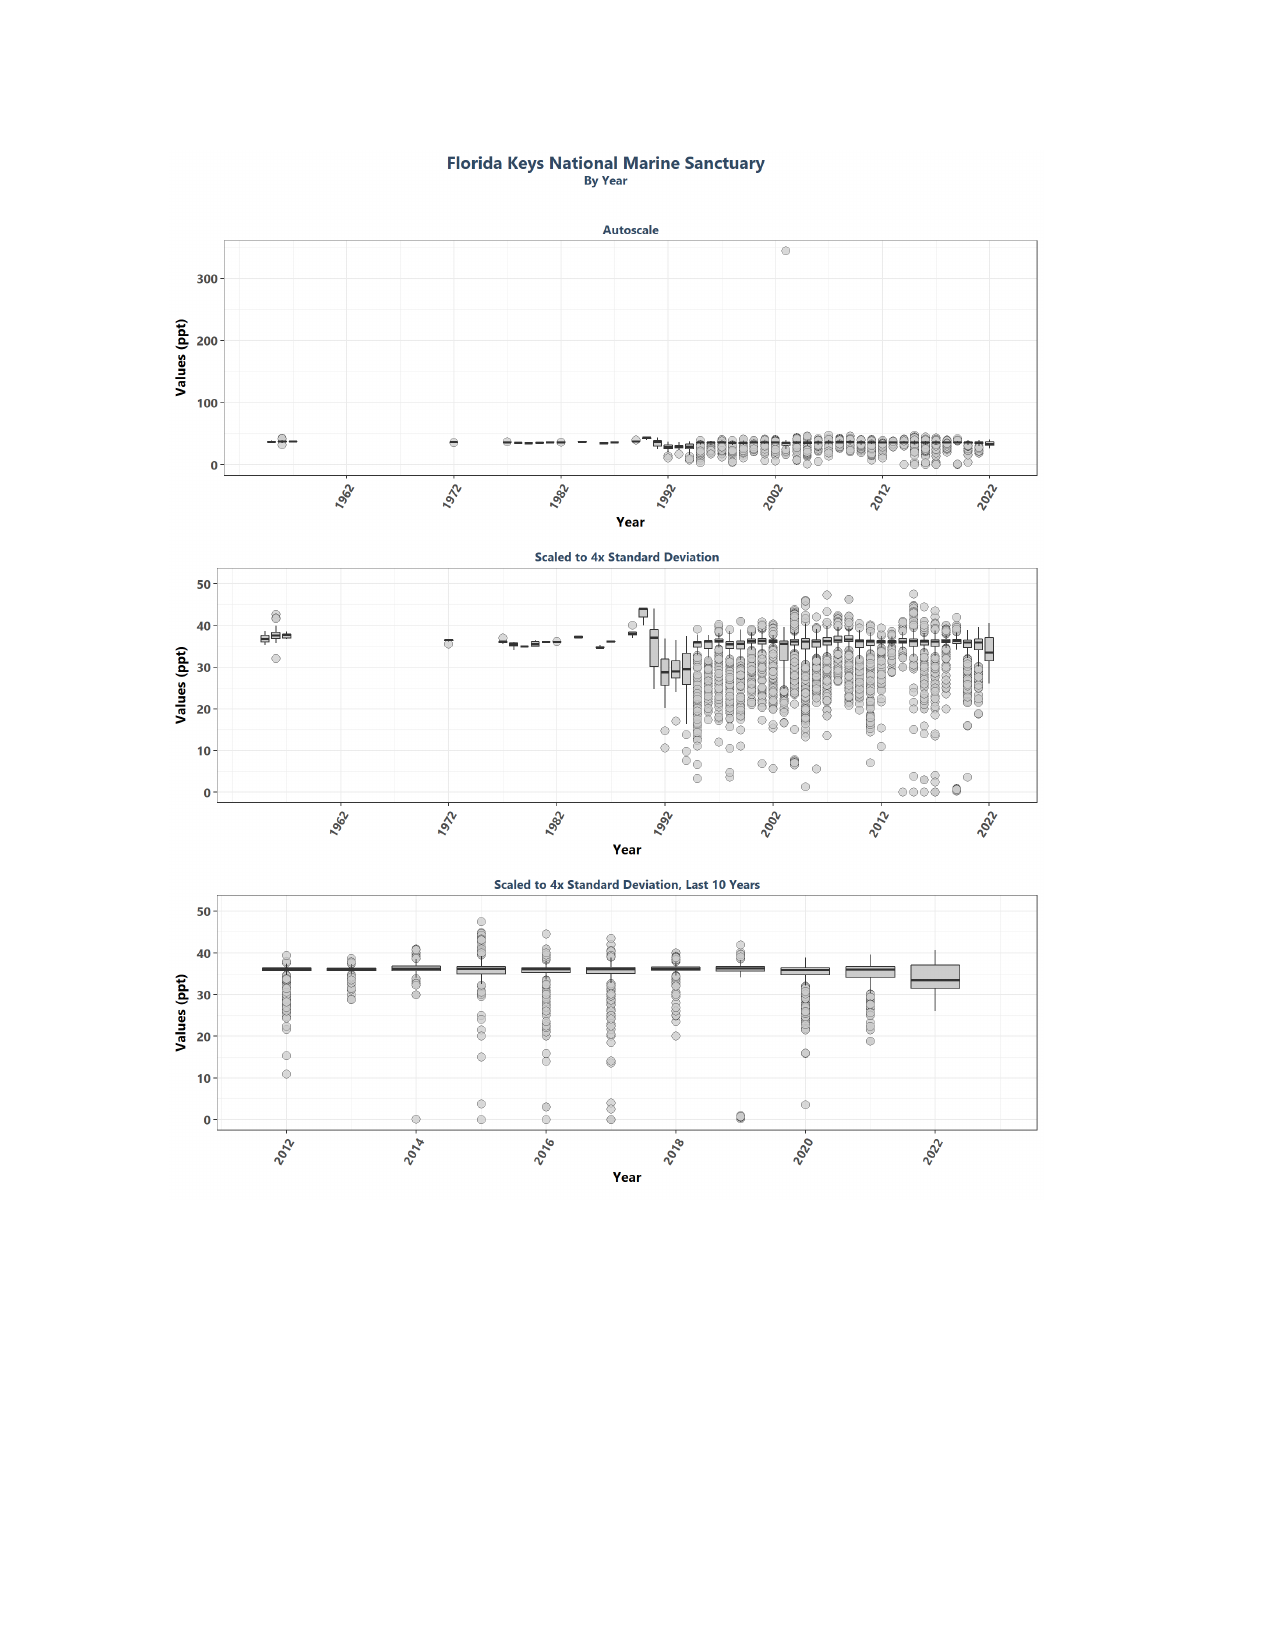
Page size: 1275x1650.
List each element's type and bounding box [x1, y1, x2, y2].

picture [168, 150, 1044, 1200]
